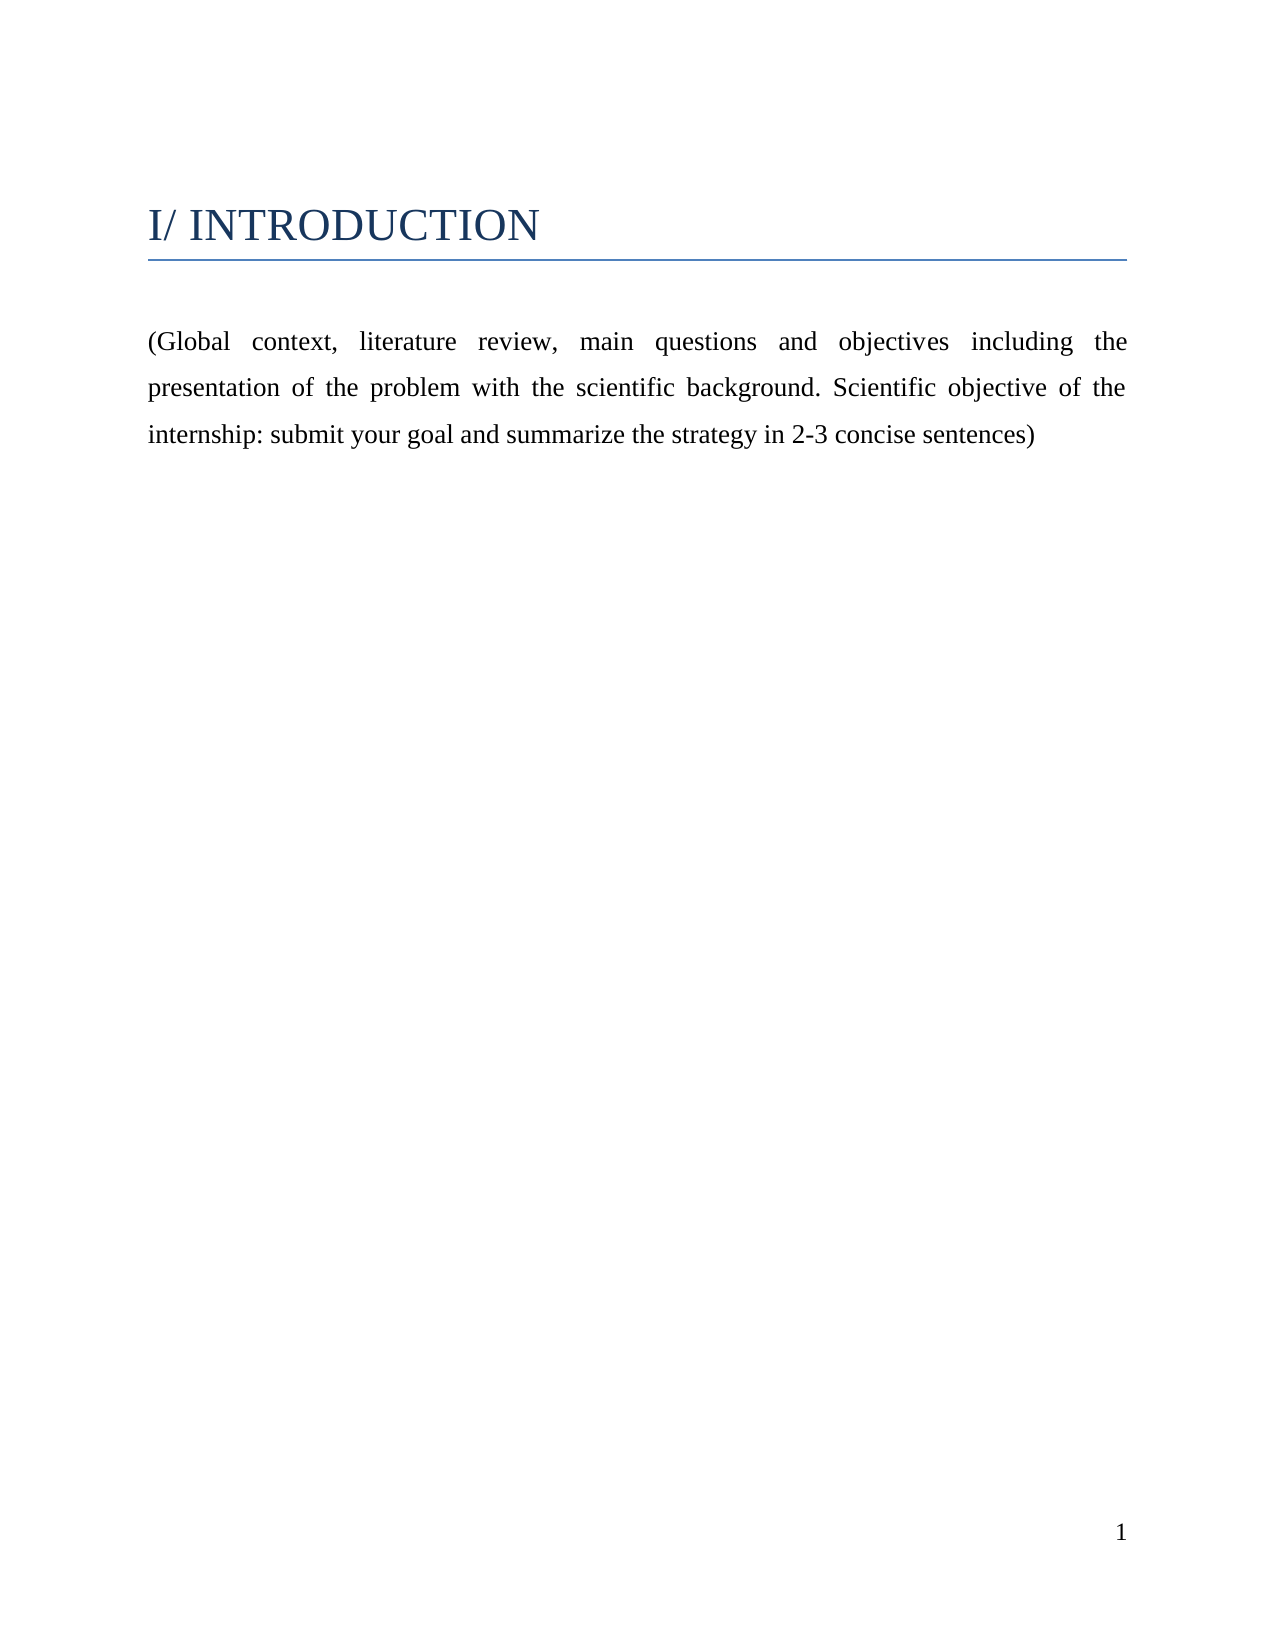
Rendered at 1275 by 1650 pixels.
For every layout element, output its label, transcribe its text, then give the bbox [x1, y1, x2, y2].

text (Global context, literature review, main questions and objectives including the presentation of the problem with the scientific background. Scientific objective of the internship: submit your goal and summarize the strategy in 2-3 concise sentences) [148, 324, 1127, 449]
subtitle I/ INTRODUCTION [148, 198, 1127, 259]
